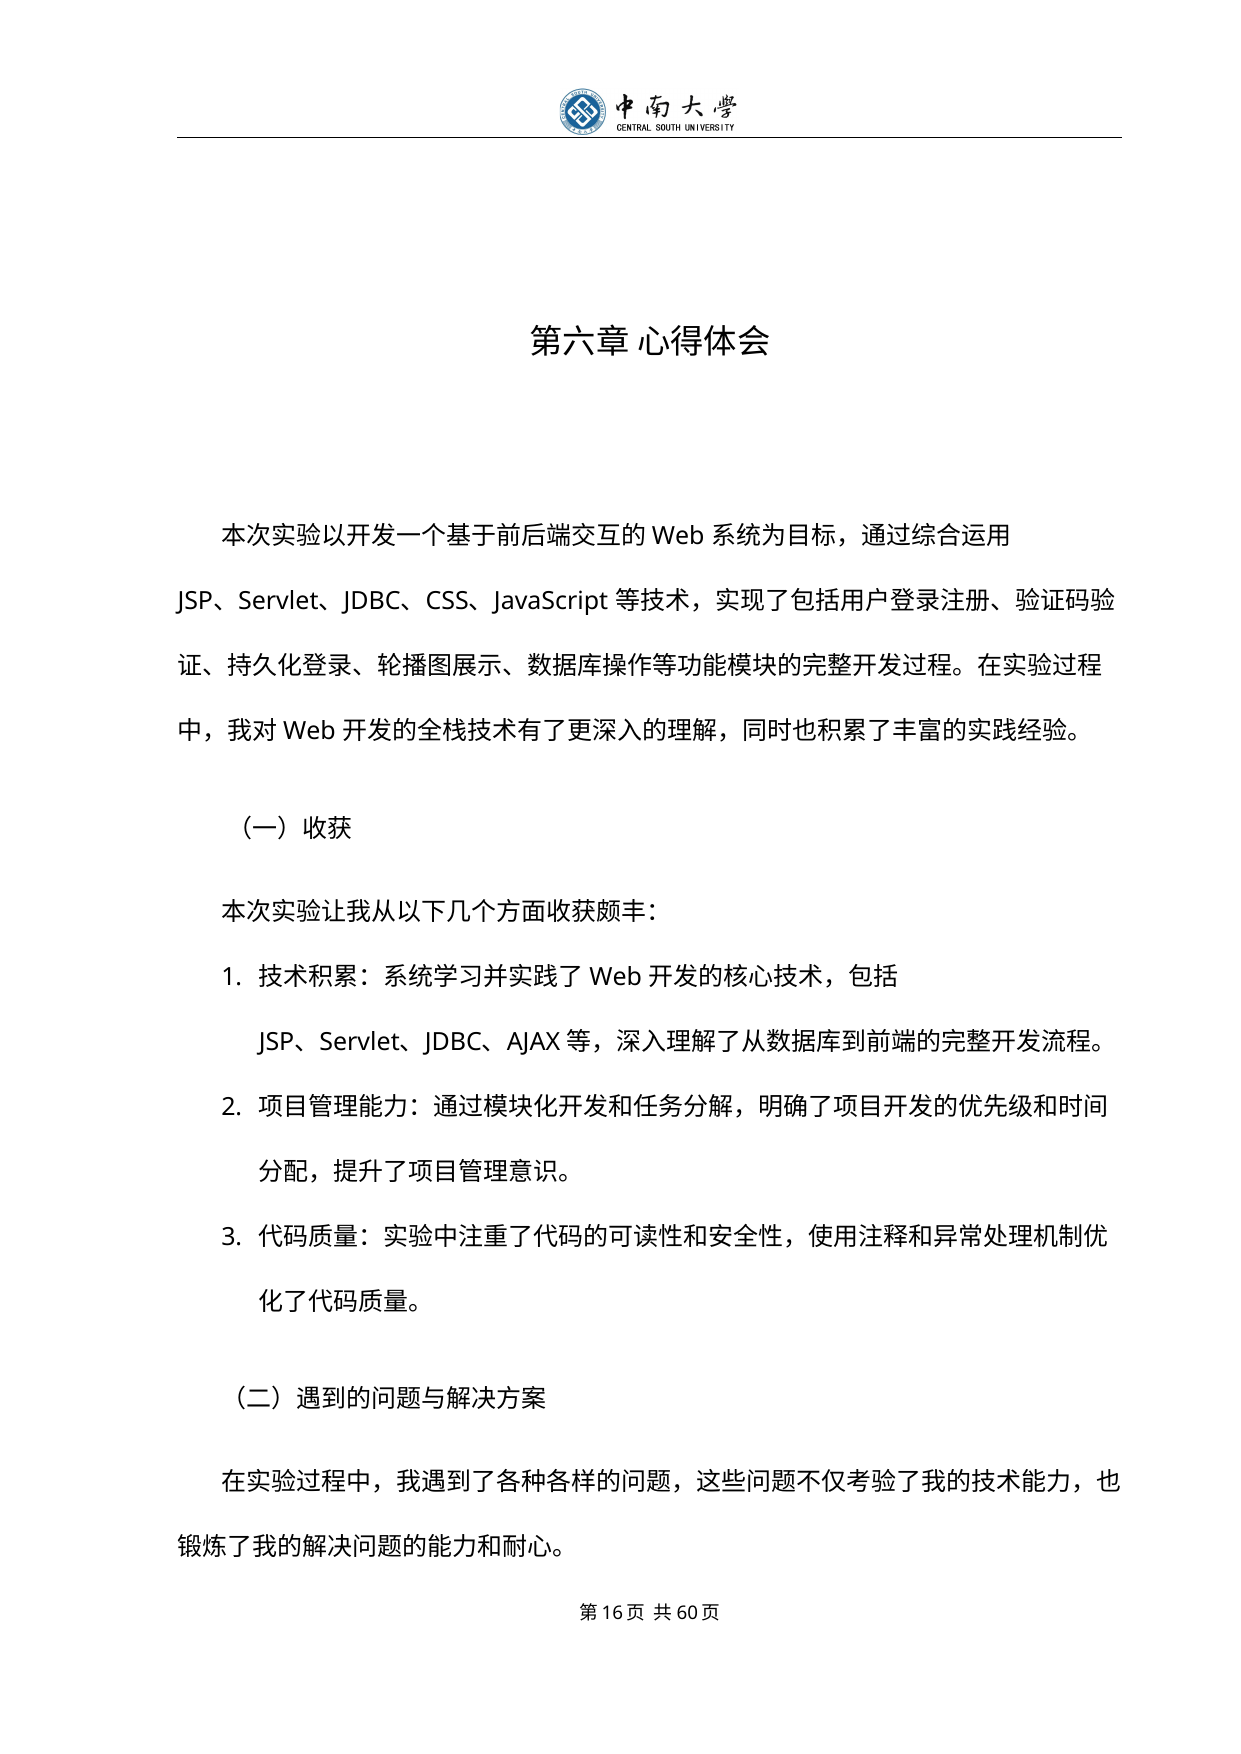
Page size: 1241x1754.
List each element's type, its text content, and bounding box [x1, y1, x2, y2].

text 本次实验让我从以下几个方面收获颇丰： [177, 877, 1122, 942]
list 项目管理能力：通过模块化开发和任务分解，明确了项目开发的优先级和时间分配，提升了项目管理意识。 [221, 1072, 1122, 1202]
text 本次实验以开发一个基于前后端交互的 Web 系统为目标，通过综合运用 JSP、Servlet、JDBC、CSS、JavaScript 等技术，实现了包括用户登录注册、验证码验证、持久化登录、轮播图展示、数据库操作等功能模块的完整开发过程。在实验过程中，我对 Web 开发的全栈技术有了更深入的理解，同时也积累了丰富的实践经验。 [177, 501, 1122, 761]
text （一）收获 [177, 794, 1122, 859]
text 在实验过程中，我遇到了各种各样的问题，这些问题不仅考验了我的技术能力，也锻炼了我的解决问题的能力和耐心。 [177, 1447, 1122, 1577]
text （二）遇到的问题与解决方案 [221, 1364, 1122, 1429]
picture [559, 88, 740, 135]
list 技术积累：系统学习并实践了 Web 开发的核心技术，包括 JSP、Servlet、JDBC、AJAX 等，深入理解了从数据库到前端的完整开发流程。 [221, 942, 1122, 1072]
text 第六章 心得体会 [177, 306, 1122, 469]
list 代码质量：实验中注重了代码的可读性和安全性，使用注释和异常处理机制优化了代码质量。 [221, 1202, 1122, 1332]
